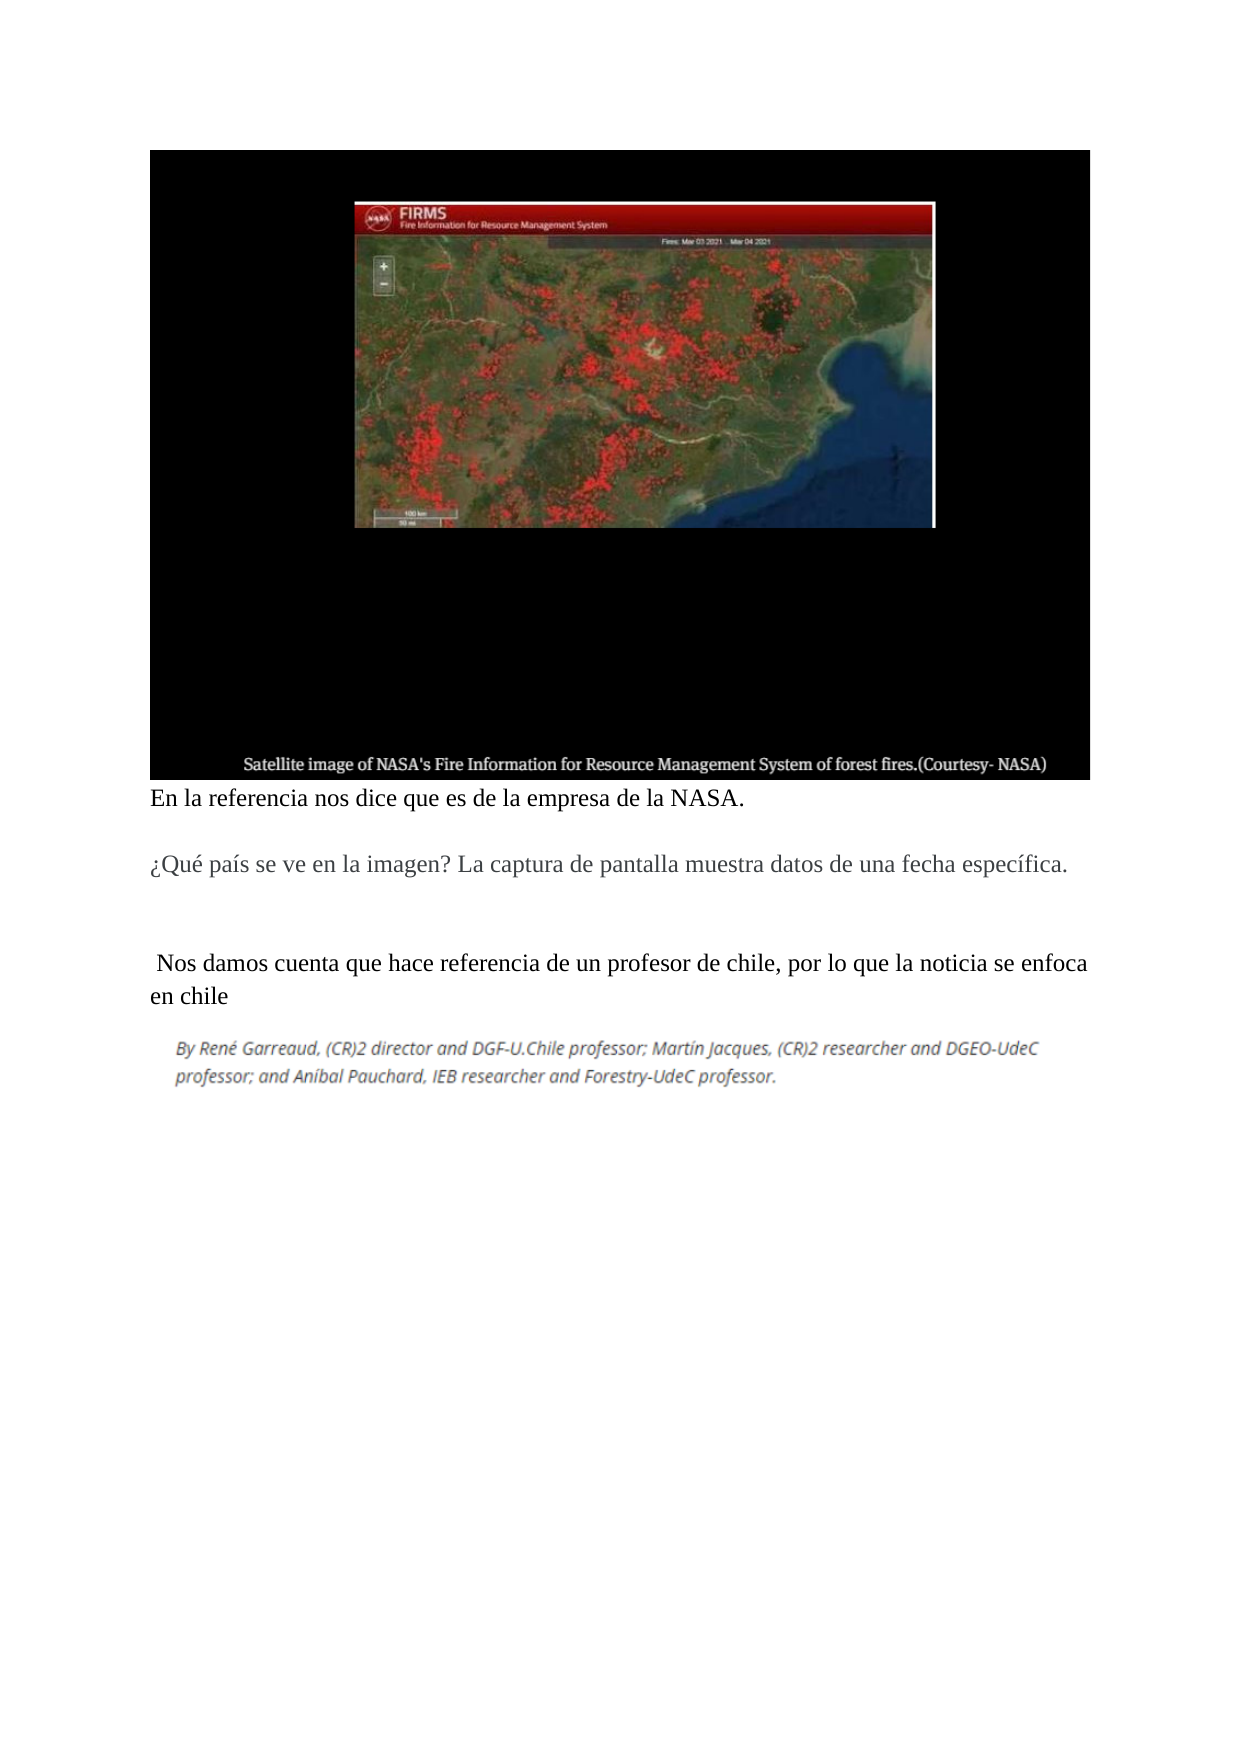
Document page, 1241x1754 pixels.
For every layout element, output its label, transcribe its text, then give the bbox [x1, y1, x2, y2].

text ¿Qué país se ve en la imagen? La captura de pantalla muestra datos de una fecha específica. [150, 849, 1090, 878]
picture [150, 150, 1091, 780]
text Nos damos cuenta que hace referencia de un profesor de chile, por lo que la noticia se enfoca en chile [150, 948, 1090, 1010]
picture [150, 1014, 1091, 1102]
text En la referencia nos dice que es de la empresa de la NASA. [150, 783, 1090, 812]
